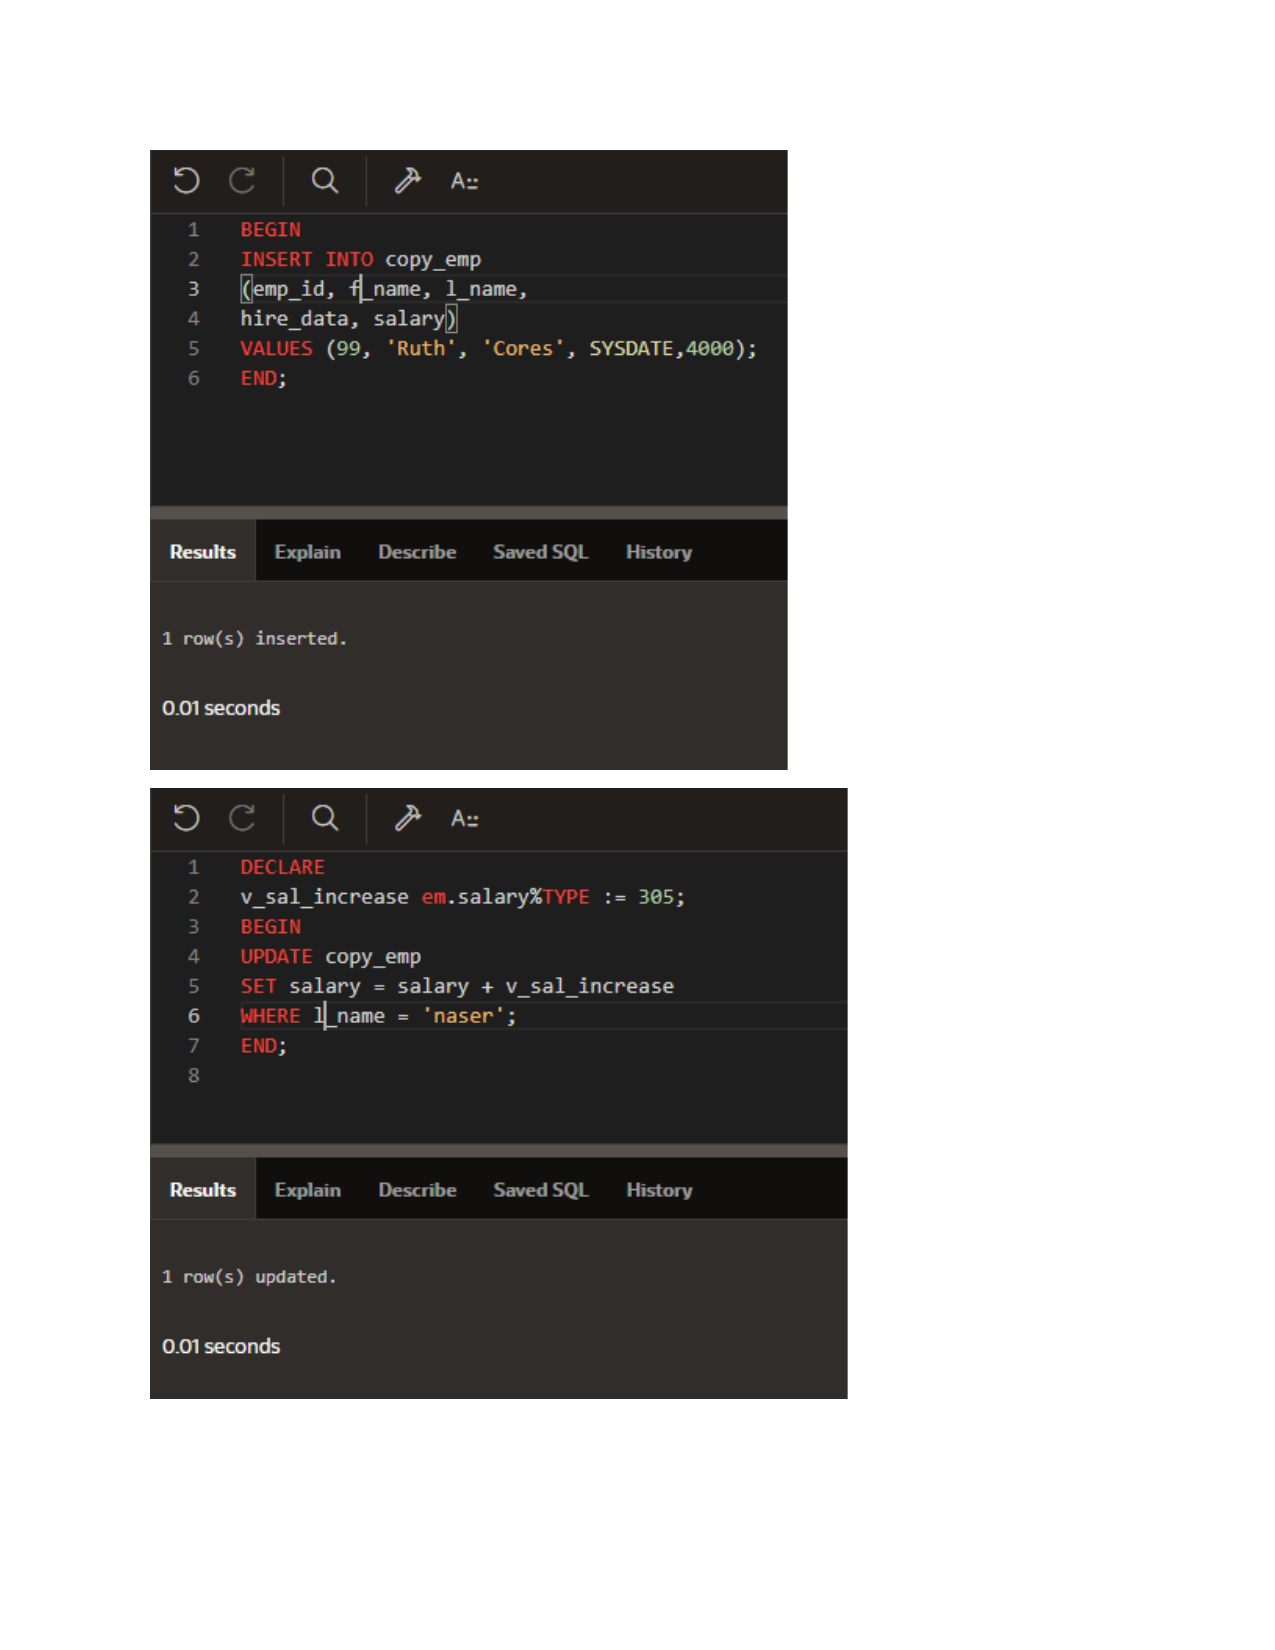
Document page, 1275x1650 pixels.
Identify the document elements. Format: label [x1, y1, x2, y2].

picture [150, 150, 788, 770]
picture [150, 788, 848, 1399]
